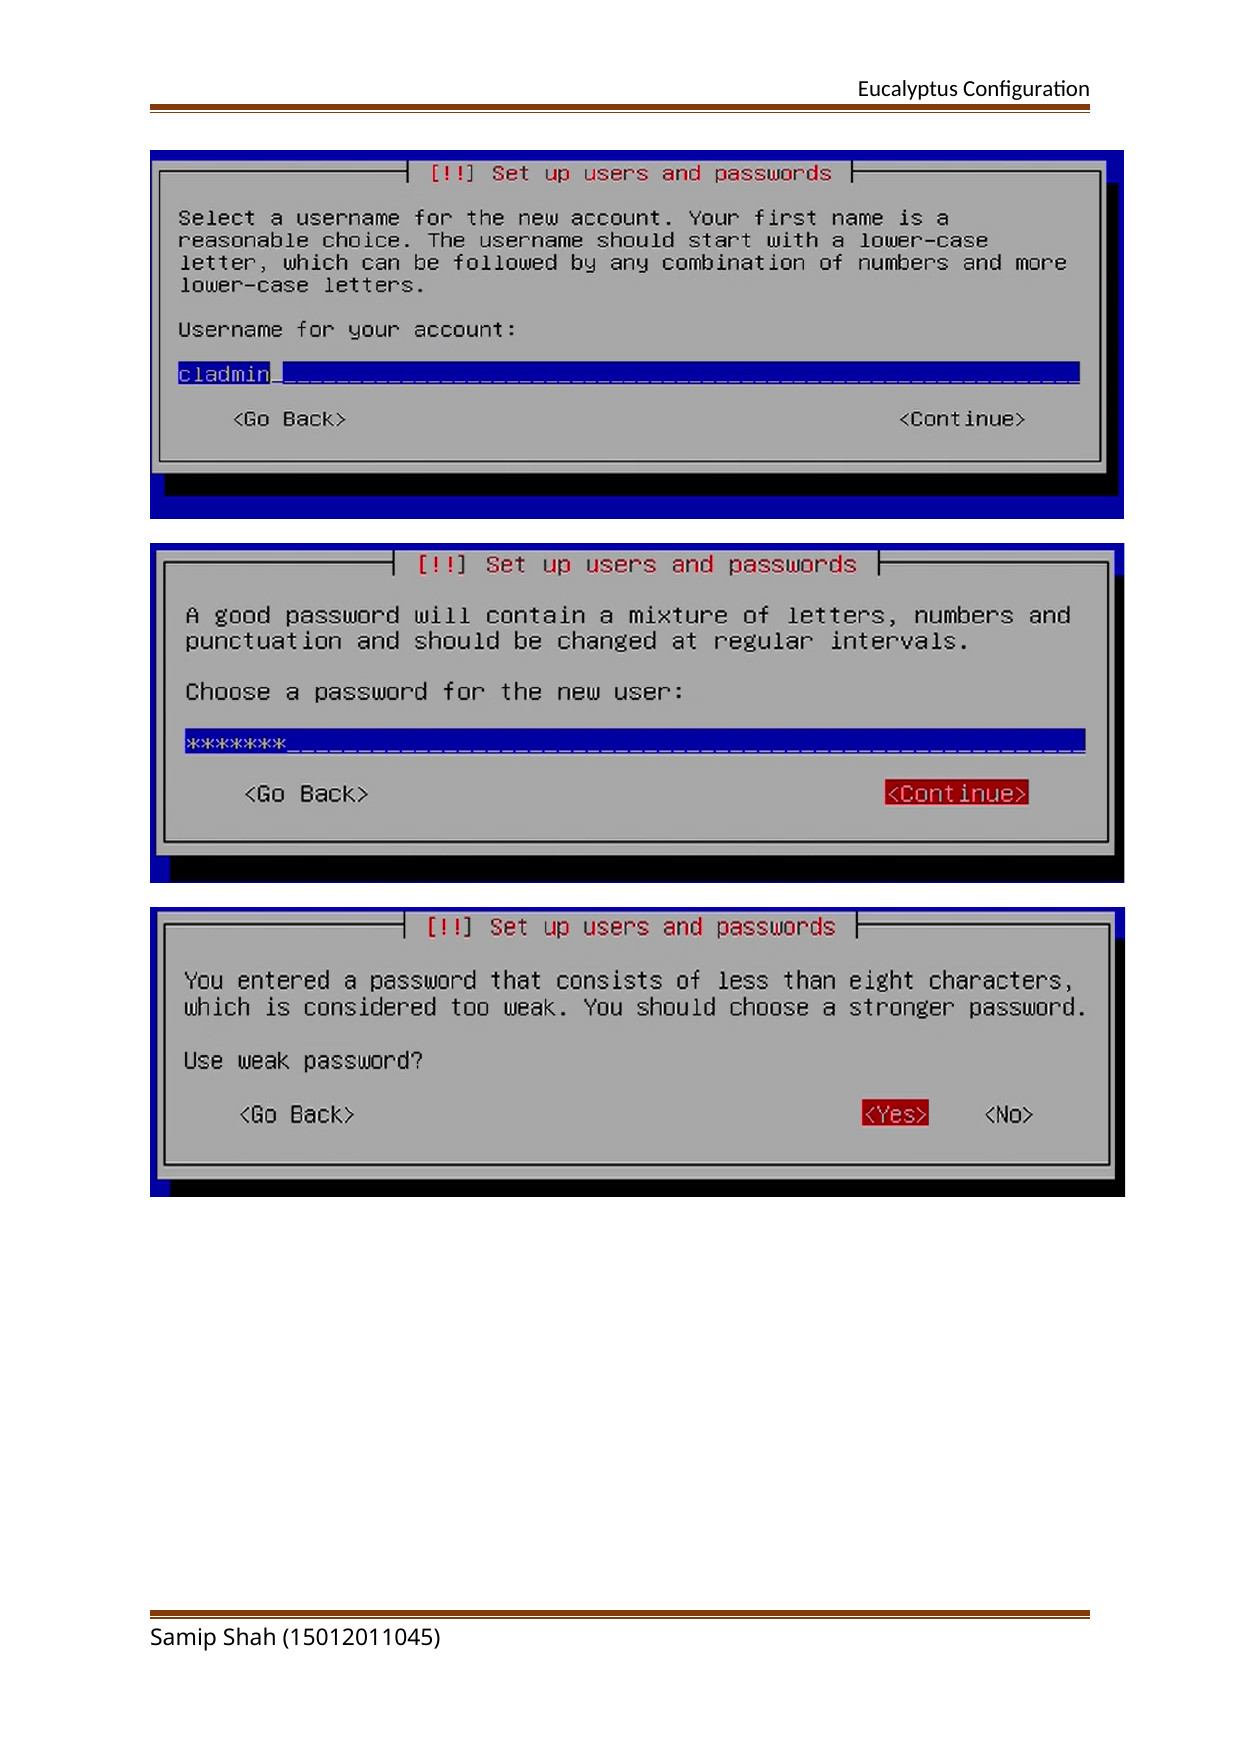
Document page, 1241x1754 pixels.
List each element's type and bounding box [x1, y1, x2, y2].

picture [150, 150, 1124, 519]
picture [150, 543, 1125, 883]
picture [150, 907, 1125, 1197]
